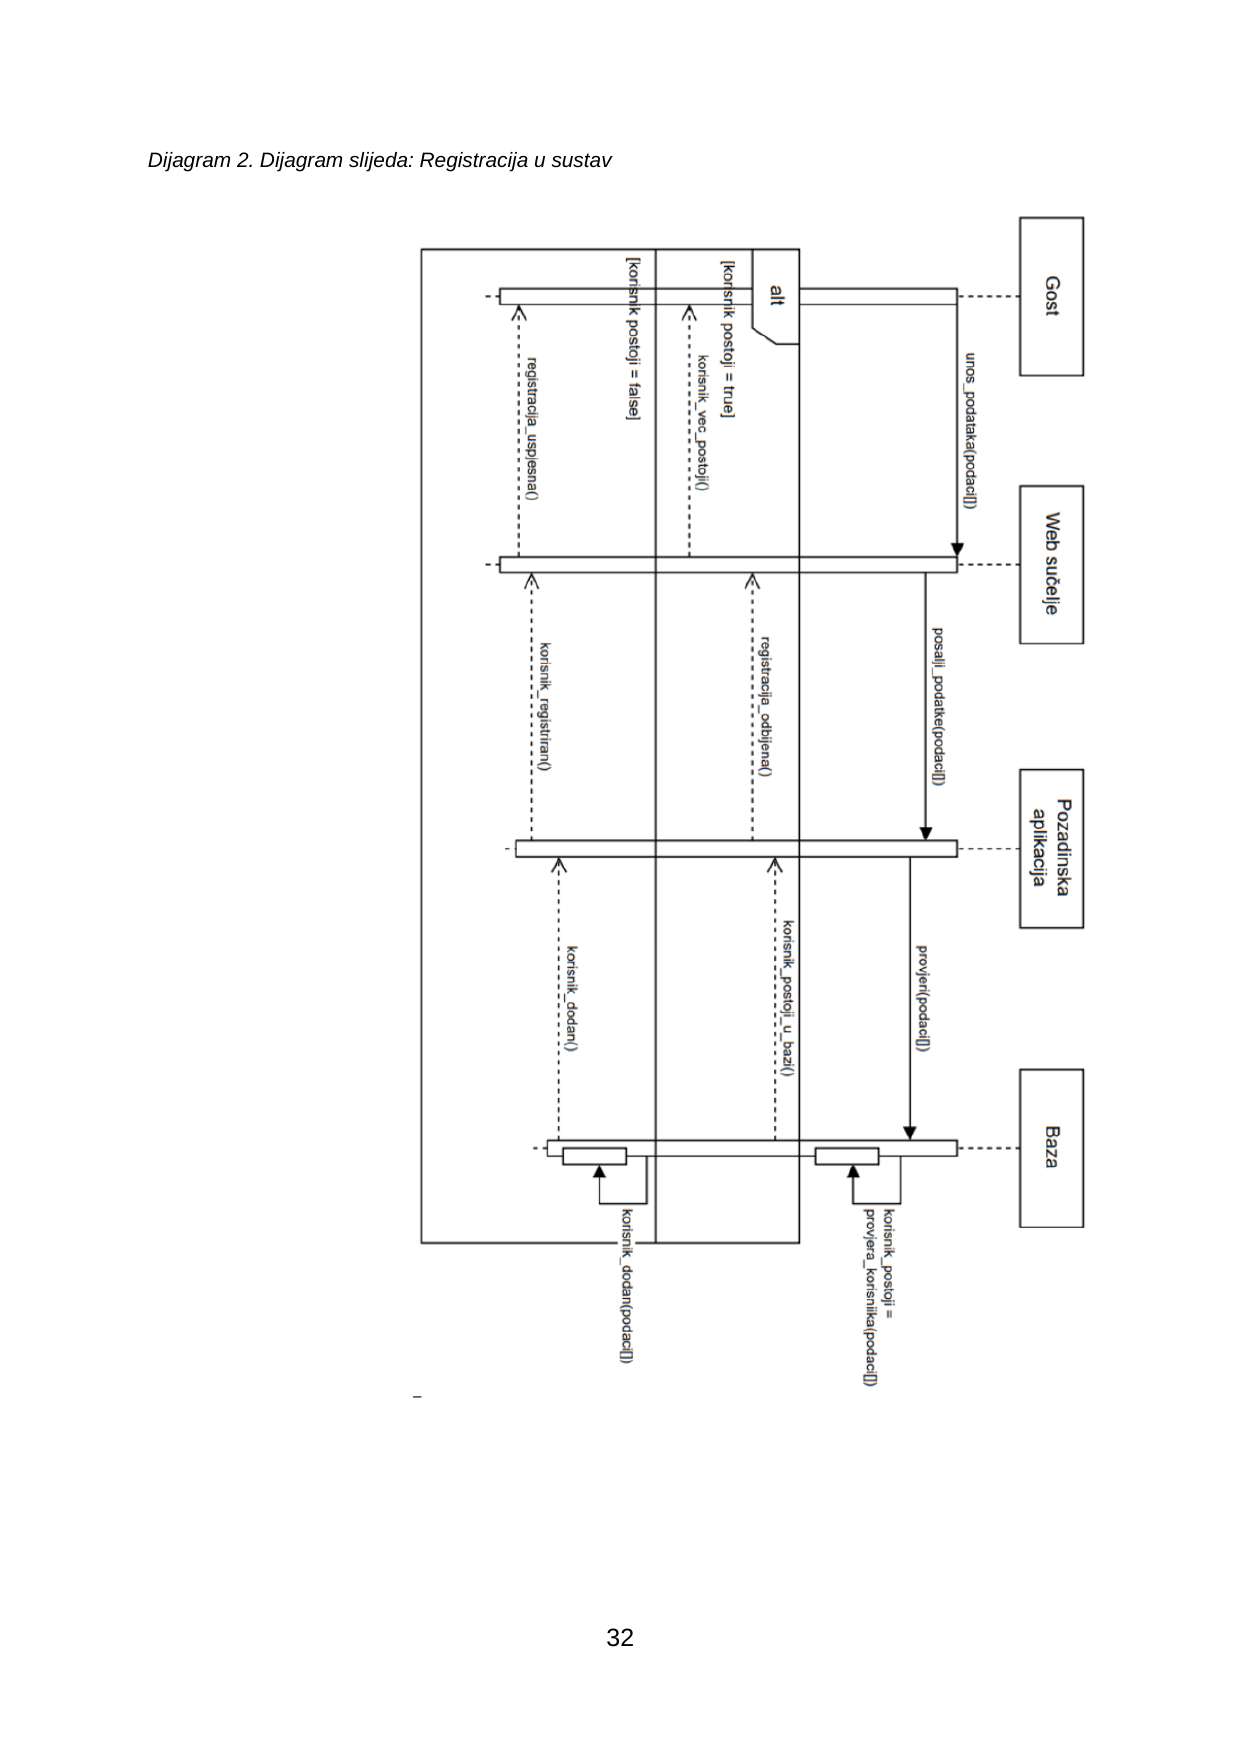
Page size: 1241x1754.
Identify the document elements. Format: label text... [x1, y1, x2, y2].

picture [413, 194, 1099, 1401]
text Dijagram 2. Dijagram slijeda: Registracija u sustav [148, 148, 1093, 172]
